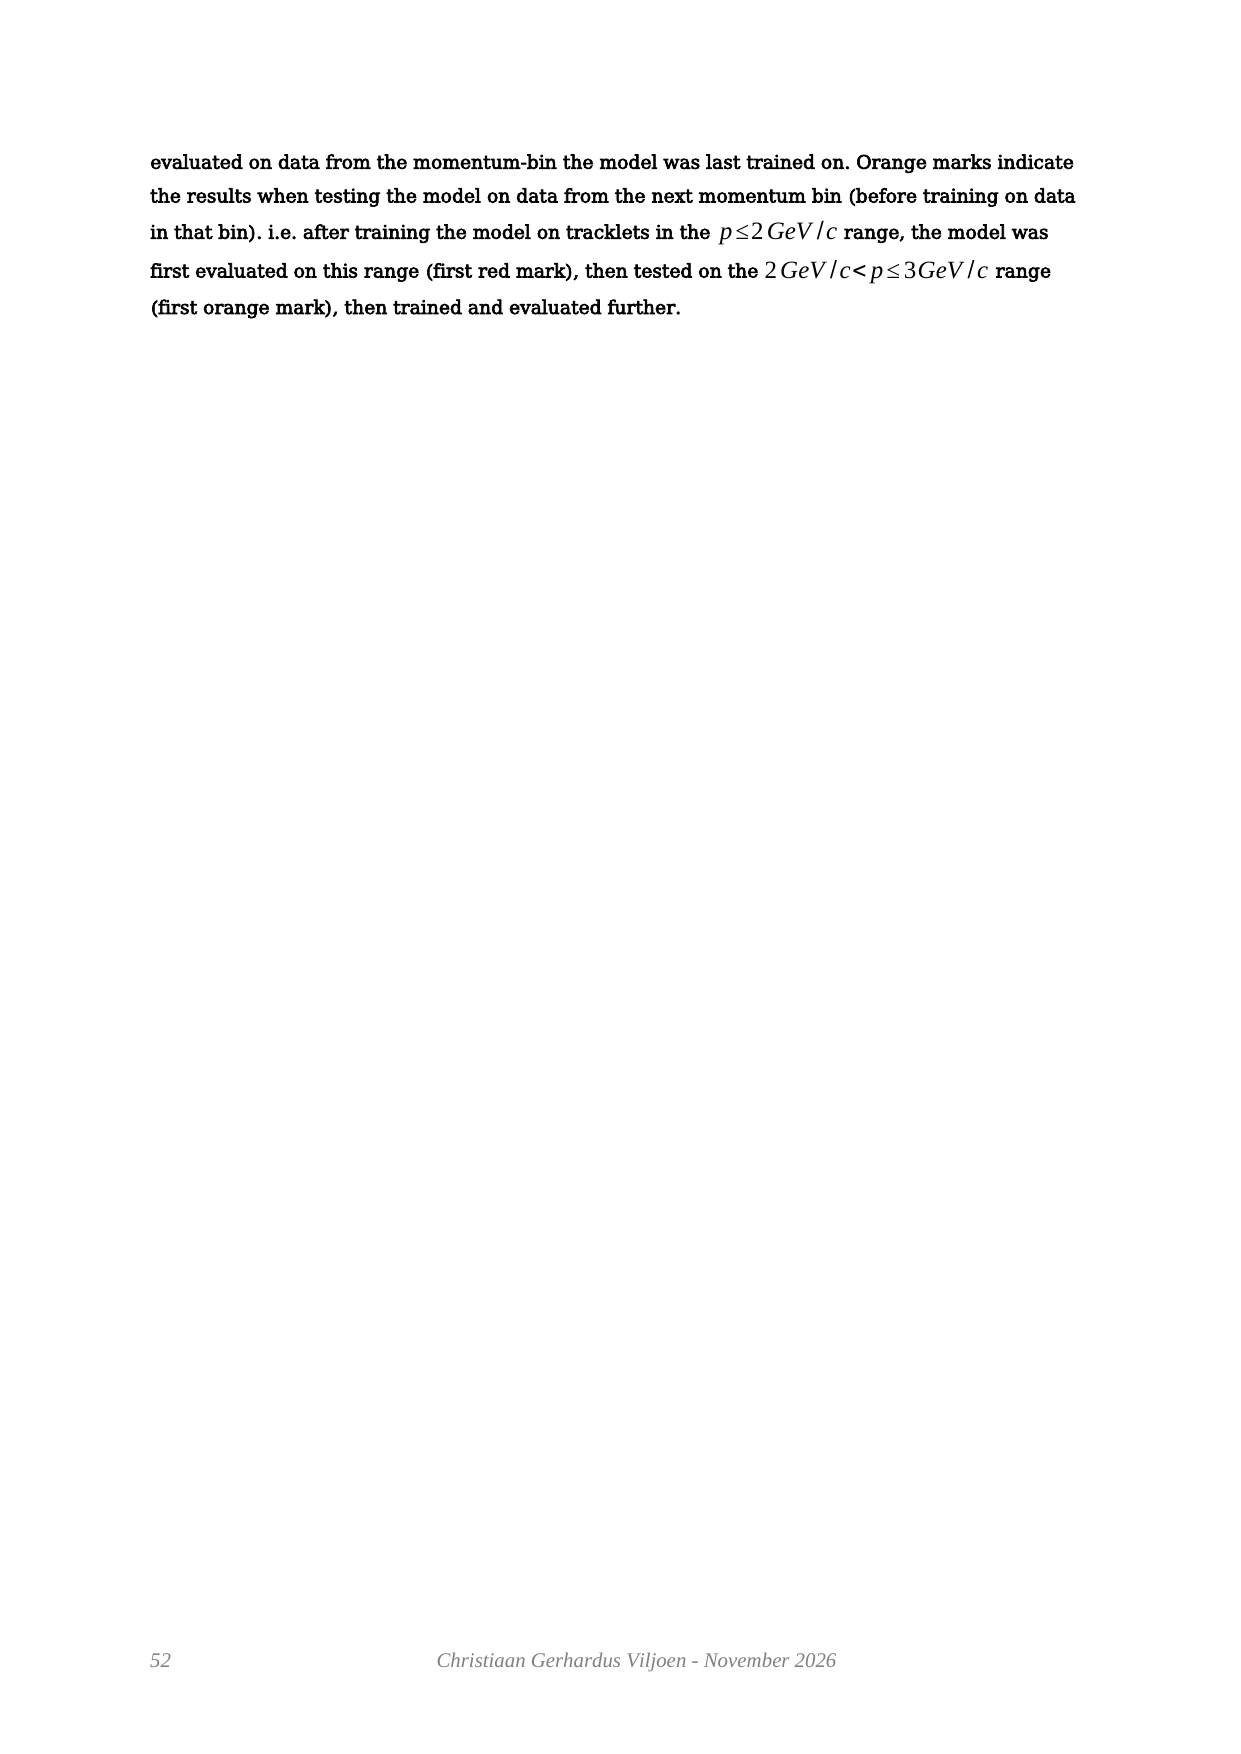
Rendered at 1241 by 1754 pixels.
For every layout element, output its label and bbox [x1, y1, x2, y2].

text [150, 150, 1090, 318]
